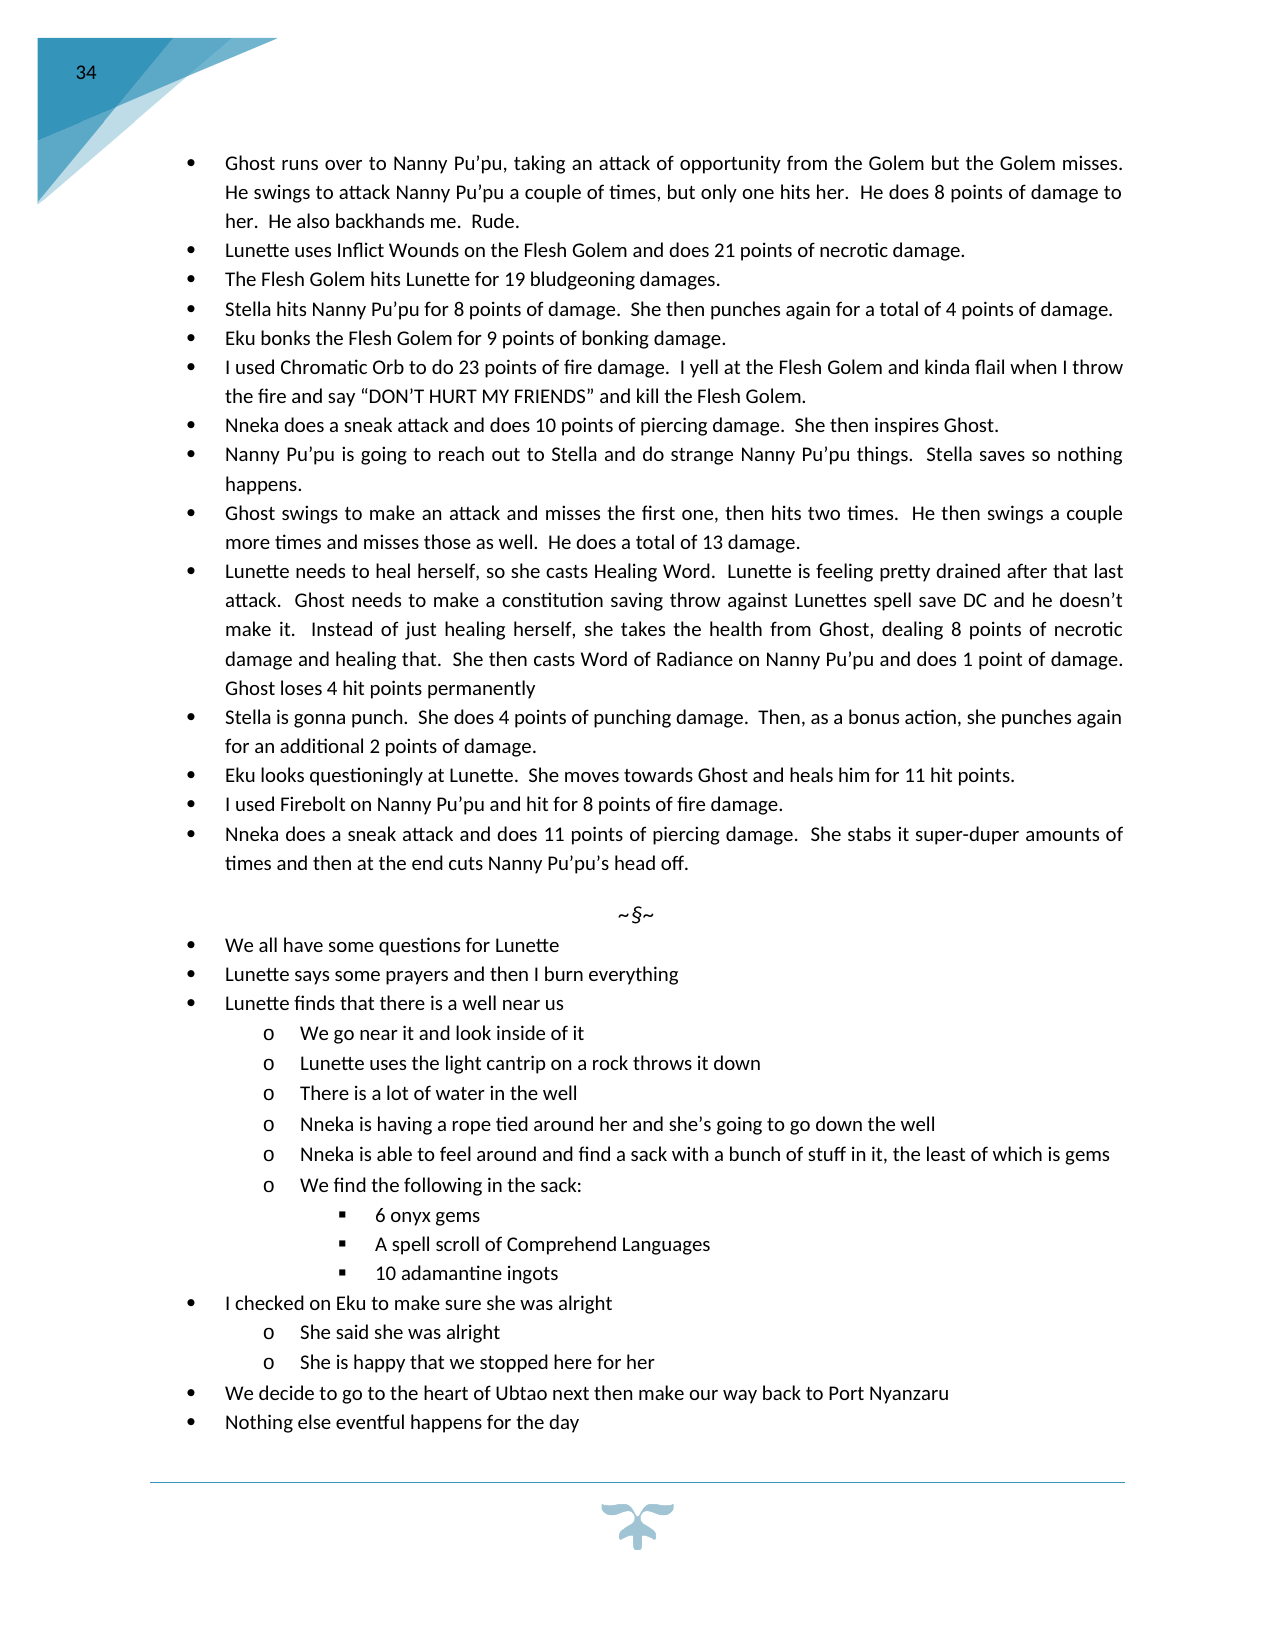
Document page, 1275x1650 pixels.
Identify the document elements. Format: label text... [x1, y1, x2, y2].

list I used Firebolt on Nanny Pu’pu and hit for 8 points of fire damage. [187, 792, 1125, 817]
list Lunette uses the light cantrip on a rock throws it down [262, 1050, 1125, 1077]
list We all have some questions for Lunette [187, 932, 1125, 958]
list We find the following in the sack: [262, 1172, 1125, 1198]
list 10 adamantine ingots [337, 1261, 1125, 1286]
list Nanny Pu’pu is going to reach out to Stella and do strange Nanny Pu’pu things. Stella saves so nothing happens. [187, 442, 1125, 496]
subtitle ~§~ [150, 900, 1125, 928]
list The Flesh Golem hits Lunette for 19 bludgeoning damages. [187, 267, 1125, 292]
list Ghost swings to make an attack and misses the first one, then hits two times. He then swings a couple more times and misses those as well. He does a total of 13 damage. [187, 500, 1125, 554]
list We go near it and look inside of it [262, 1020, 1125, 1046]
list Stella is gonna punch. She does 4 points of punching damage. Then, as a bonus action, she punches again for an additional 2 points of damage. [187, 704, 1125, 759]
list There is a lot of water in the well [262, 1081, 1125, 1107]
list Eku bonks the Flesh Golem for 9 points of bonking damage. [187, 325, 1125, 350]
list Lunette uses Inflict Wounds on the Flesh Golem and does 21 points of necrotic damage. [187, 237, 1125, 263]
list Lunette needs to heal herself, so she casts Healing Word. Lunette is feeling pretty drained after that last attack. Ghost needs to make a constitution saving throw against Lunettes spell save DC and he doesn’t make it. Instead of just healing herself, she takes the health from Ghost, dealing 8 points of necrotic damage and healing that. She then casts Word of Radiance on Nanny Pu’pu and does 1 point of damage. Ghost loses 4 hit points permanently [187, 558, 1125, 700]
list Eku looks questioningly at Lunette. She moves towards Ghost and heals him for 11 hit points. [187, 762, 1125, 788]
list I checked on Eku to make sure she was alright [187, 1290, 1125, 1315]
list Ghost runs over to Nanny Pu’pu, taking an attack of opportunity from the Golem but the Golem misses. He swings to attack Nanny Pu’pu a couple of times, but only one hits her. He does 8 points of damage to her. He also backhands me. Rude. [187, 150, 1125, 234]
list Lunette finds that there is a well near us [187, 991, 1125, 1016]
list Nneka is having a rope tied around her and she’s going to go down the well [262, 1111, 1125, 1137]
picture [37, 37, 279, 206]
list She is happy that we stopped here for her [262, 1349, 1125, 1376]
list We decide to go to the heart of Ubtao next then make our way back to Port Nyanzaru [187, 1380, 1125, 1405]
list She said she was alright [262, 1319, 1125, 1345]
list Nothing else eventful happens for the day [187, 1409, 1125, 1434]
list I used Chromatic Orb to do 23 points of fire damage. I yell at the Flesh Golem and kinda flail when I throw the fire and say “DON’T HURT MY FRIENDS” and kill the Flesh Golem. [187, 354, 1125, 409]
list Lunette says some prayers and then I burn everything [187, 961, 1125, 987]
list Nneka does a sneak attack and does 10 points of piercing damage. She then inspires Ghost. [187, 412, 1125, 438]
list Nneka is able to feel around and find a sack with a bunch of stuff in it, the least of which is gems [262, 1141, 1125, 1168]
list 6 onyx gems [337, 1202, 1125, 1228]
list Nneka does a sneak attack and does 11 points of piercing damage. She stabs it super-duper amounts of times and then at the end cuts Nanny Pu’pu’s head off. [187, 821, 1125, 875]
list Stella hits Nanny Pu’pu for 8 points of damage. She then punches again for a total of 4 points of damage. [187, 296, 1125, 321]
list A spell scroll of Comprehend Languages [337, 1231, 1125, 1257]
